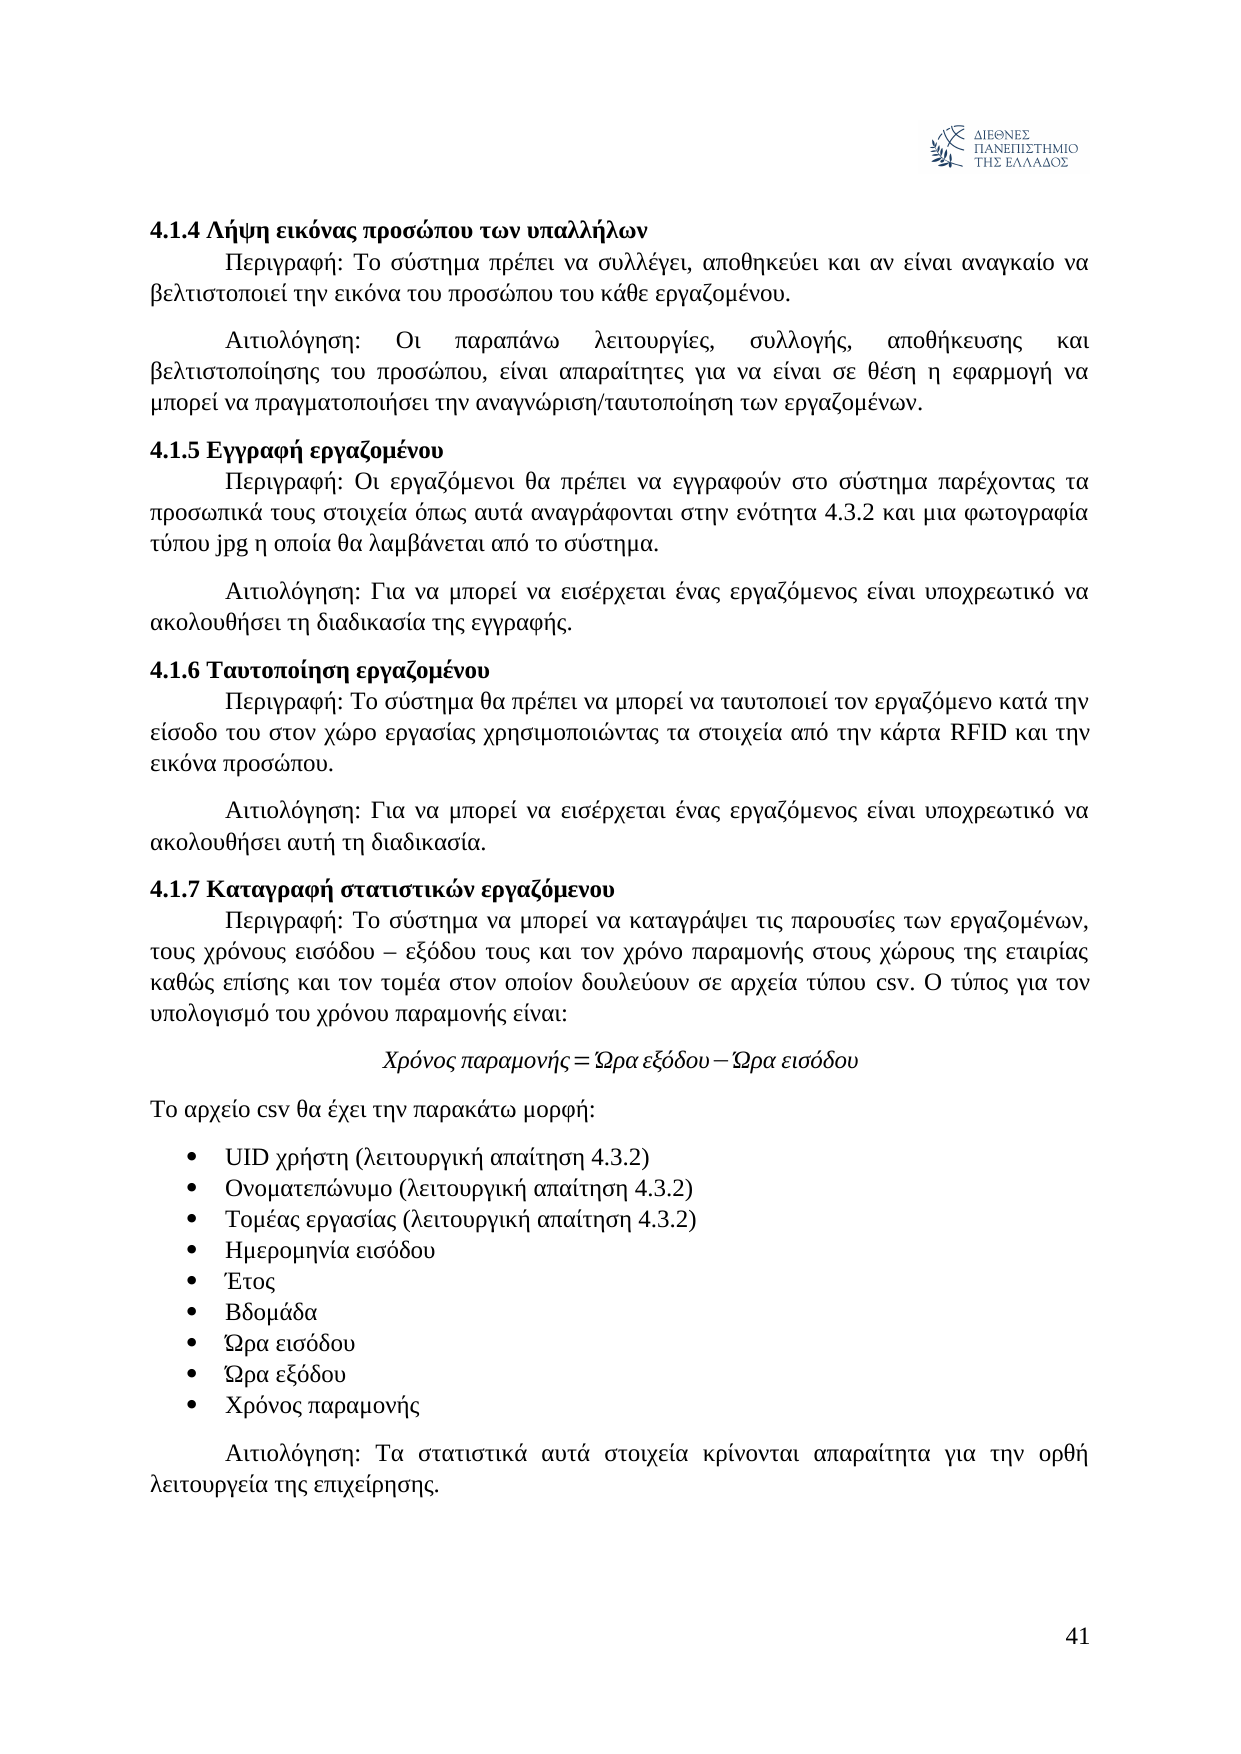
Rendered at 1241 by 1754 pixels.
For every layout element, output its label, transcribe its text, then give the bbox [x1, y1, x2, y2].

subtitle 4.1.4 Λήψη εικόνας προσώπου των υπαλλήλων [150, 216, 1090, 244]
text Περιγραφή: To σύστημα να μπορεί να καταγράψει τις παρουσίες των εργαζομένων, τους χρόνους εισόδου – εξόδου τους και τον χρόνο παραμονής στους χώρους της εταιρίας καθώς επίσης και τον τομέα στον οποίον δουλεύουν σε αρχεία τύπου csv. Ο τύπος για τον υπολογισμό του χρόνου παραμονής είναι: [150, 905, 1090, 1027]
list Τομέας εργασίας (λειτουργική απαίτηση 4.3.2) [187, 1204, 1090, 1232]
subtitle 4.1.7 Καταγραφή στατιστικών εργαζόμενου [150, 874, 1090, 903]
text Αιτιολόγηση: Οι παραπάνω λειτουργίες, συλλογής, αποθήκευσης και βελτιστοποίησης του προσώπου, είναι απαραίτητες για να είναι σε θέση η εφαρμογή να μπορεί να πραγματοποιήσει την αναγνώριση/ταυτοποίηση των εργαζομένων. [150, 325, 1090, 416]
text Αιτιολόγηση: Για να μπορεί να εισέρχεται ένας εργαζόμενος είναι υποχρεωτικό να ακολουθήσει τη διαδικασία της εγγραφής. [150, 576, 1090, 636]
text Αιτιολόγηση: Τα στατιστικά αυτά στοιχεία κρίνονται απαραίτητα για την ορθή λειτουργεία της επιχείρησης. [150, 1438, 1090, 1497]
list Ώρα εξόδου [187, 1359, 1090, 1388]
text Περιγραφή: Οι εργαζόμενοι θα πρέπει να εγγραφούν στο σύστημα παρέχοντας τα προσωπικά τους στοιχεία όπως αυτά αναγράφονται στην ενότητα 4.3.2 και μια φωτογραφία τύπου jpg η οποία θα λαμβάνεται από το σύστημα. [150, 466, 1090, 557]
text Περιγραφή: Το σύστημα θα πρέπει να μπορεί να ταυτοποιεί τον εργαζόμενο κατά την είσοδο του στον χώρο εργασίας χρησιμοποιώντας τα στοιχεία από την κάρτα RFID και την εικόνα προσώπου. [150, 686, 1090, 777]
list Βδομάδα [187, 1297, 1090, 1326]
list Χρόνος παραμονής [187, 1390, 1090, 1419]
list Έτος [187, 1266, 1090, 1294]
list Ονοματεπώνυμο (λειτουργική απαίτηση 4.3.2) [187, 1173, 1090, 1201]
text Περιγραφή: Το σύστημα πρέπει να συλλέγει, αποθηκεύει και αν είναι αναγκαίο να βελτιστοποιεί την εικόνα του προσώπου του κάθε εργαζομένου. [150, 247, 1090, 306]
list UID χρήστη (λειτουργική απαίτηση 4.3.2) [187, 1142, 1090, 1170]
list Ημερομηνία εισόδου [187, 1235, 1090, 1263]
text Το αρχείο csv θα έχει την παρακάτω μορφή: [150, 1094, 1090, 1123]
subtitle 4.1.6 Ταυτοποίηση εργαζομένου [150, 655, 1090, 683]
subtitle 4.1.5 Εγγραφή εργαζομένου [150, 435, 1090, 464]
picture [917, 120, 1091, 174]
text Αιτιολόγηση: Για να μπορεί να εισέρχεται ένας εργαζόμενος είναι υποχρεωτικό να ακολουθήσει αυτή τη διαδικασία. [150, 796, 1090, 855]
list Ώρα εισόδου [187, 1328, 1090, 1357]
